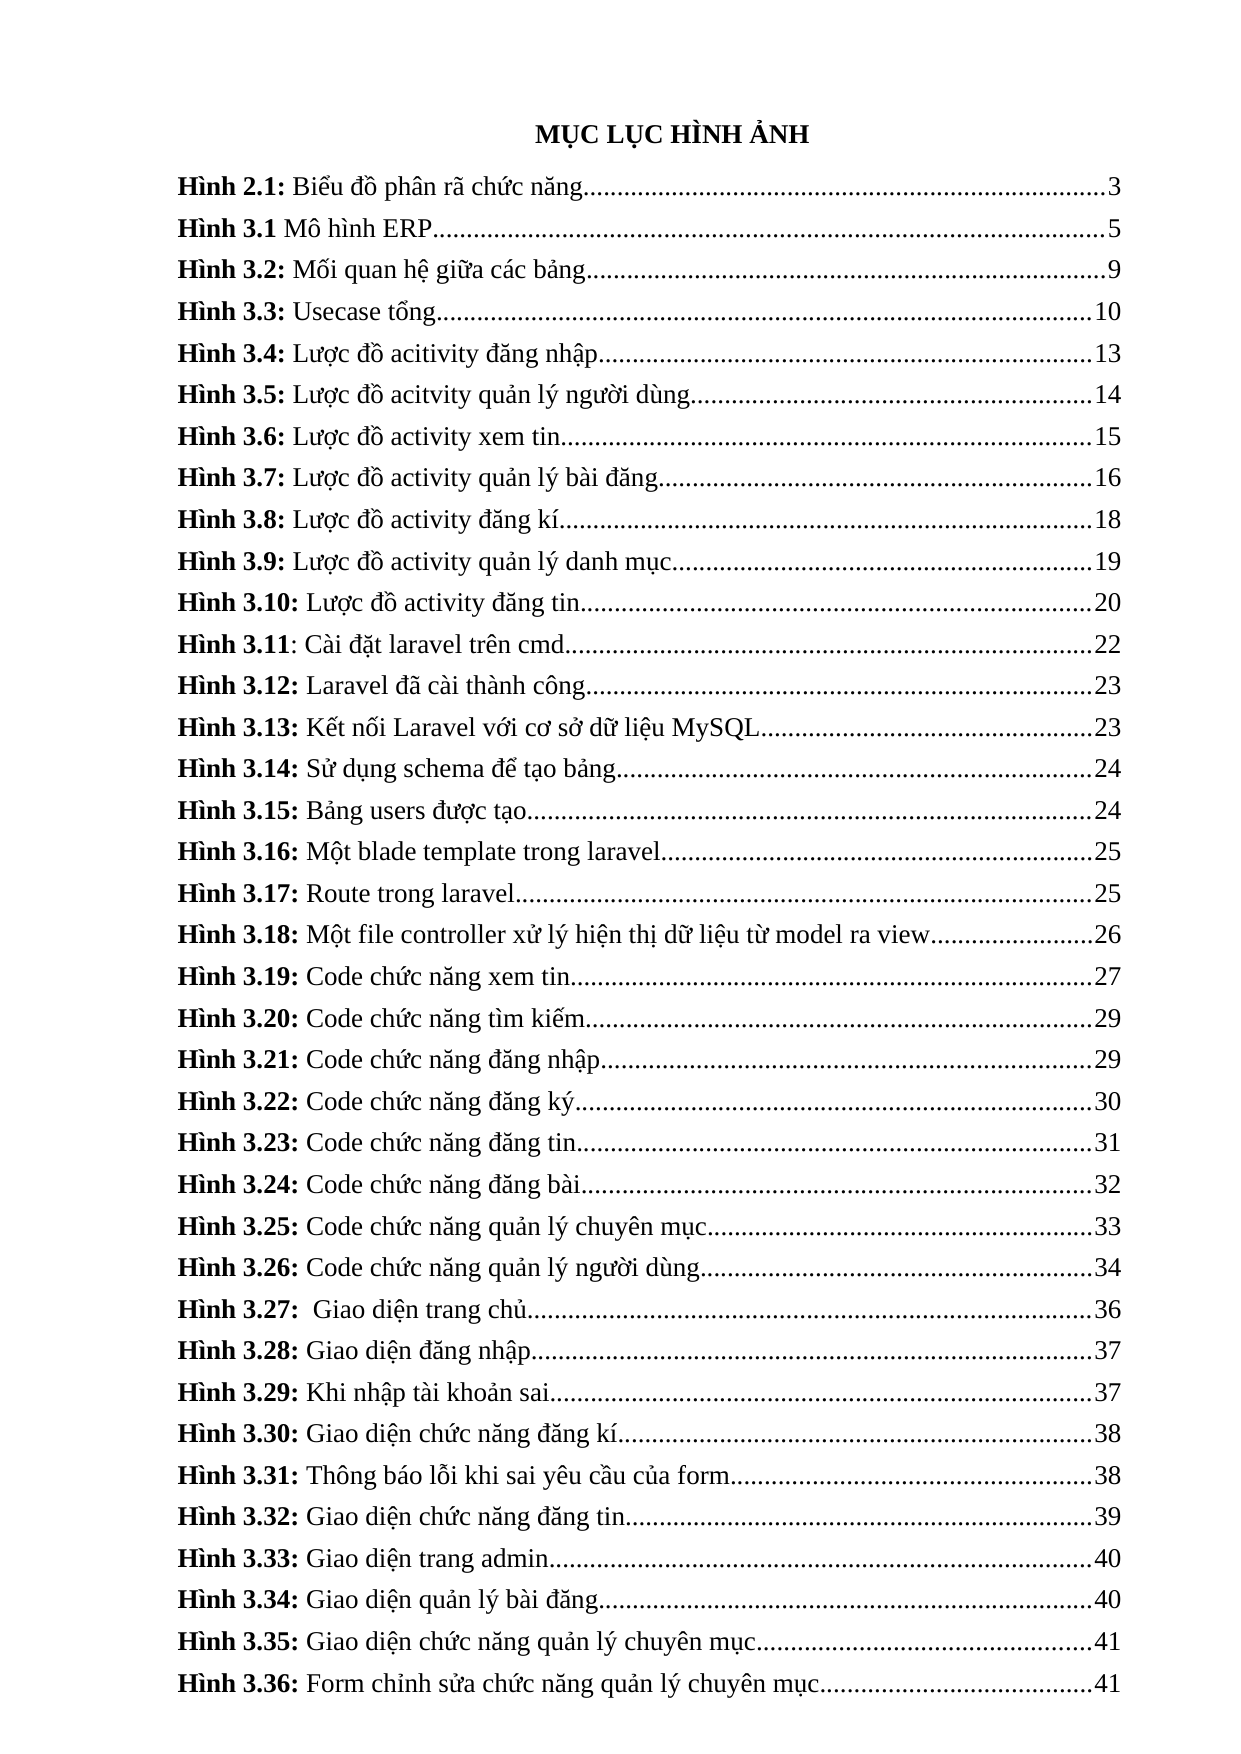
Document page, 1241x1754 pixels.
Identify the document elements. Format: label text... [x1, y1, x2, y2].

text Hình 3.10: Lược đồ activity đăng tin 20 [177, 586, 1122, 617]
text Hình 3.14: Sử dụng schema để tạo bảng 24 [177, 752, 1122, 783]
text Hình 3.3: Usecase tổng 10 [177, 295, 1122, 326]
text Hình 3.13: Kết nối Laravel với cơ sở dữ liệu MySQL 23 [177, 711, 1122, 742]
text Hình 3.12: Laravel đã cài thành công 23 [177, 669, 1122, 700]
text Hình 3.26: Code chức năng quản lý người dùng 34 [177, 1251, 1122, 1282]
text Hình 3.18: Một file controller xử lý hiện thị dữ liệu từ model ra view 26 [177, 919, 1122, 950]
text Hình 3.1 Mô hình ERP 5 [177, 212, 1122, 243]
text Hình 3.28: Giao diện đăng nhập 37 [177, 1334, 1122, 1365]
text Hình 3.8: Lược đồ activity đăng kí 18 [177, 503, 1122, 534]
text Hình 3.7: Lược đồ activity quản lý bài đăng 16 [177, 461, 1122, 493]
text Hình 3.5: Lược đồ acitvity quản lý người dùng 14 [177, 378, 1122, 409]
text Hình 3.16: Một blade template trong laravel 25 [177, 836, 1122, 867]
text Hình 3.17: Route trong laravel 25 [177, 877, 1122, 908]
text Hình 3.31: Thông báo lỗi khi sai yêu cầu của form 38 [177, 1459, 1122, 1490]
text MỤC LỤC HÌNH ẢNH [177, 118, 1122, 149]
text Hình 3.22: Code chức năng đăng ký 30 [177, 1085, 1122, 1116]
text Hình 3.36: Form chỉnh sửa chức năng quản lý chuyên mục 41 [177, 1667, 1122, 1698]
text Hình 3.6: Lược đồ activity xem tin 15 [177, 420, 1122, 451]
text Hình 3.34: Giao diện quản lý bài đăng 40 [177, 1584, 1122, 1615]
text Hình 3.11: Cài đặt laravel trên cmd 22 [177, 628, 1122, 659]
text Hình 3.15: Bảng users được tạo 24 [177, 794, 1122, 825]
text Hình 3.9: Lược đồ activity quản lý danh mục 19 [177, 544, 1122, 576]
text Hình 3.27: Giao diện trang chủ 36 [177, 1293, 1122, 1324]
text Hình 3.23: Code chức năng đăng tin 31 [177, 1126, 1122, 1158]
text Hình 3.32: Giao diện chức năng đăng tin 39 [177, 1501, 1122, 1532]
text Hình 3.25: Code chức năng quản lý chuyên mục 33 [177, 1209, 1122, 1241]
text Hình 3.2: Mối quan hệ giữa các bảng 9 [177, 254, 1122, 285]
text Hình 3.21: Code chức năng đăng nhập 29 [177, 1043, 1122, 1074]
text Hình 3.20: Code chức năng tìm kiếm 29 [177, 1002, 1122, 1033]
text Hình 3.19: Code chức năng xem tin 27 [177, 960, 1122, 991]
text Hình 2.1: Biểu đồ phân rã chức năng 3 [177, 171, 1122, 202]
text Hình 3.24: Code chức năng đăng bài 32 [177, 1168, 1122, 1199]
text Hình 3.35: Giao diện chức năng quản lý chuyên mục 41 [177, 1625, 1122, 1656]
text Hình 3.4: Lược đồ acitivity đăng nhập 13 [177, 337, 1122, 368]
text Hình 3.30: Giao diện chức năng đăng kí 38 [177, 1417, 1122, 1448]
text Hình 3.33: Giao diện trang admin 40 [177, 1542, 1122, 1573]
text Hình 3.29: Khi nhập tài khoản sai 37 [177, 1376, 1122, 1407]
